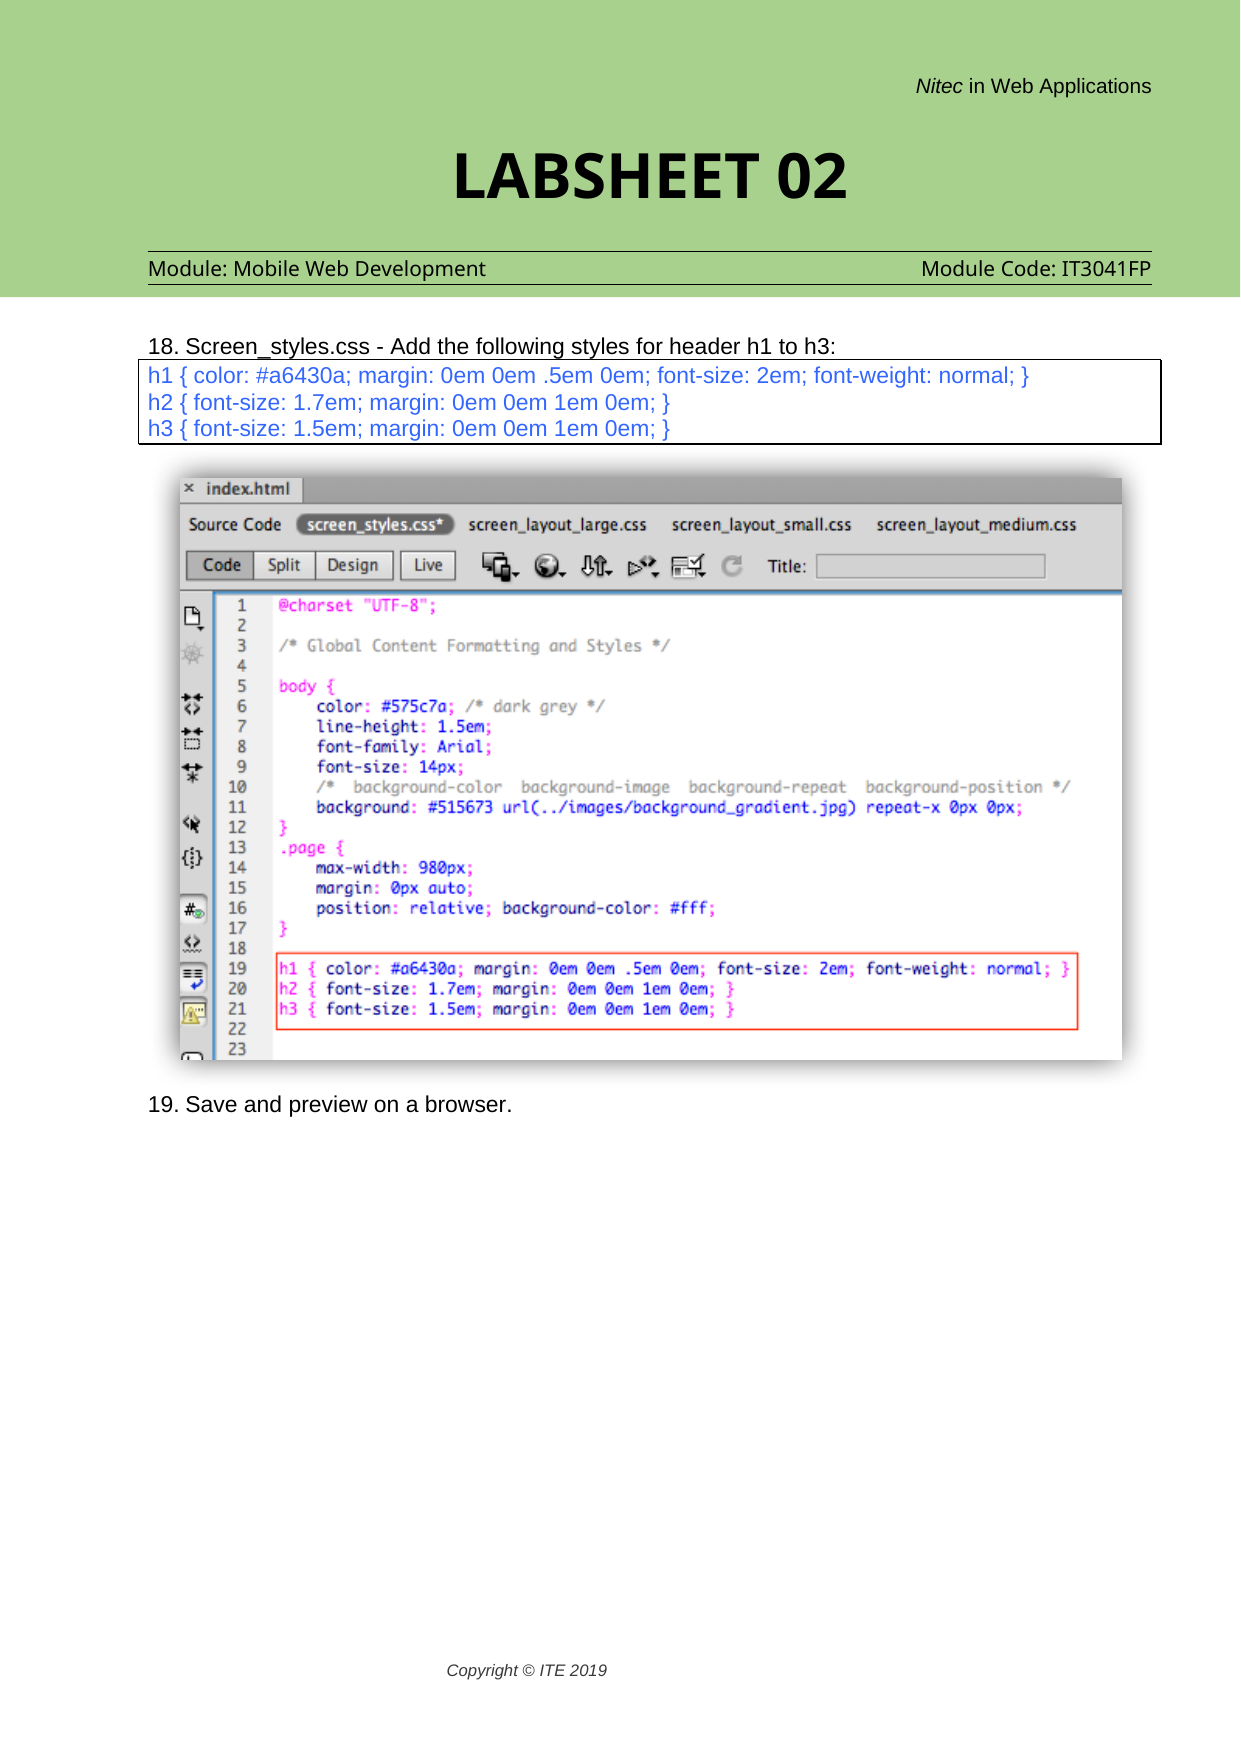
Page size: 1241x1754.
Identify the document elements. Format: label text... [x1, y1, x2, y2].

text h1 { color: #a6430a; margin: 0em 0em .5em 0em; font-size: 2em; font-weight: normal; } [139, 360, 1160, 388]
list Screen_styles.css - Add the following styles for header h1 to h3: [148, 333, 1152, 359]
list Save and preview on a browser. [148, 1091, 1152, 1118]
picture [180, 478, 1122, 1060]
text h2 { font-size: 1.7em; margin: 0em 0em 1em 0em; } [148, 388, 1152, 412]
text h3 { font-size: 1.5em; margin: 0em 0em 1em 0em; } [139, 412, 1160, 443]
